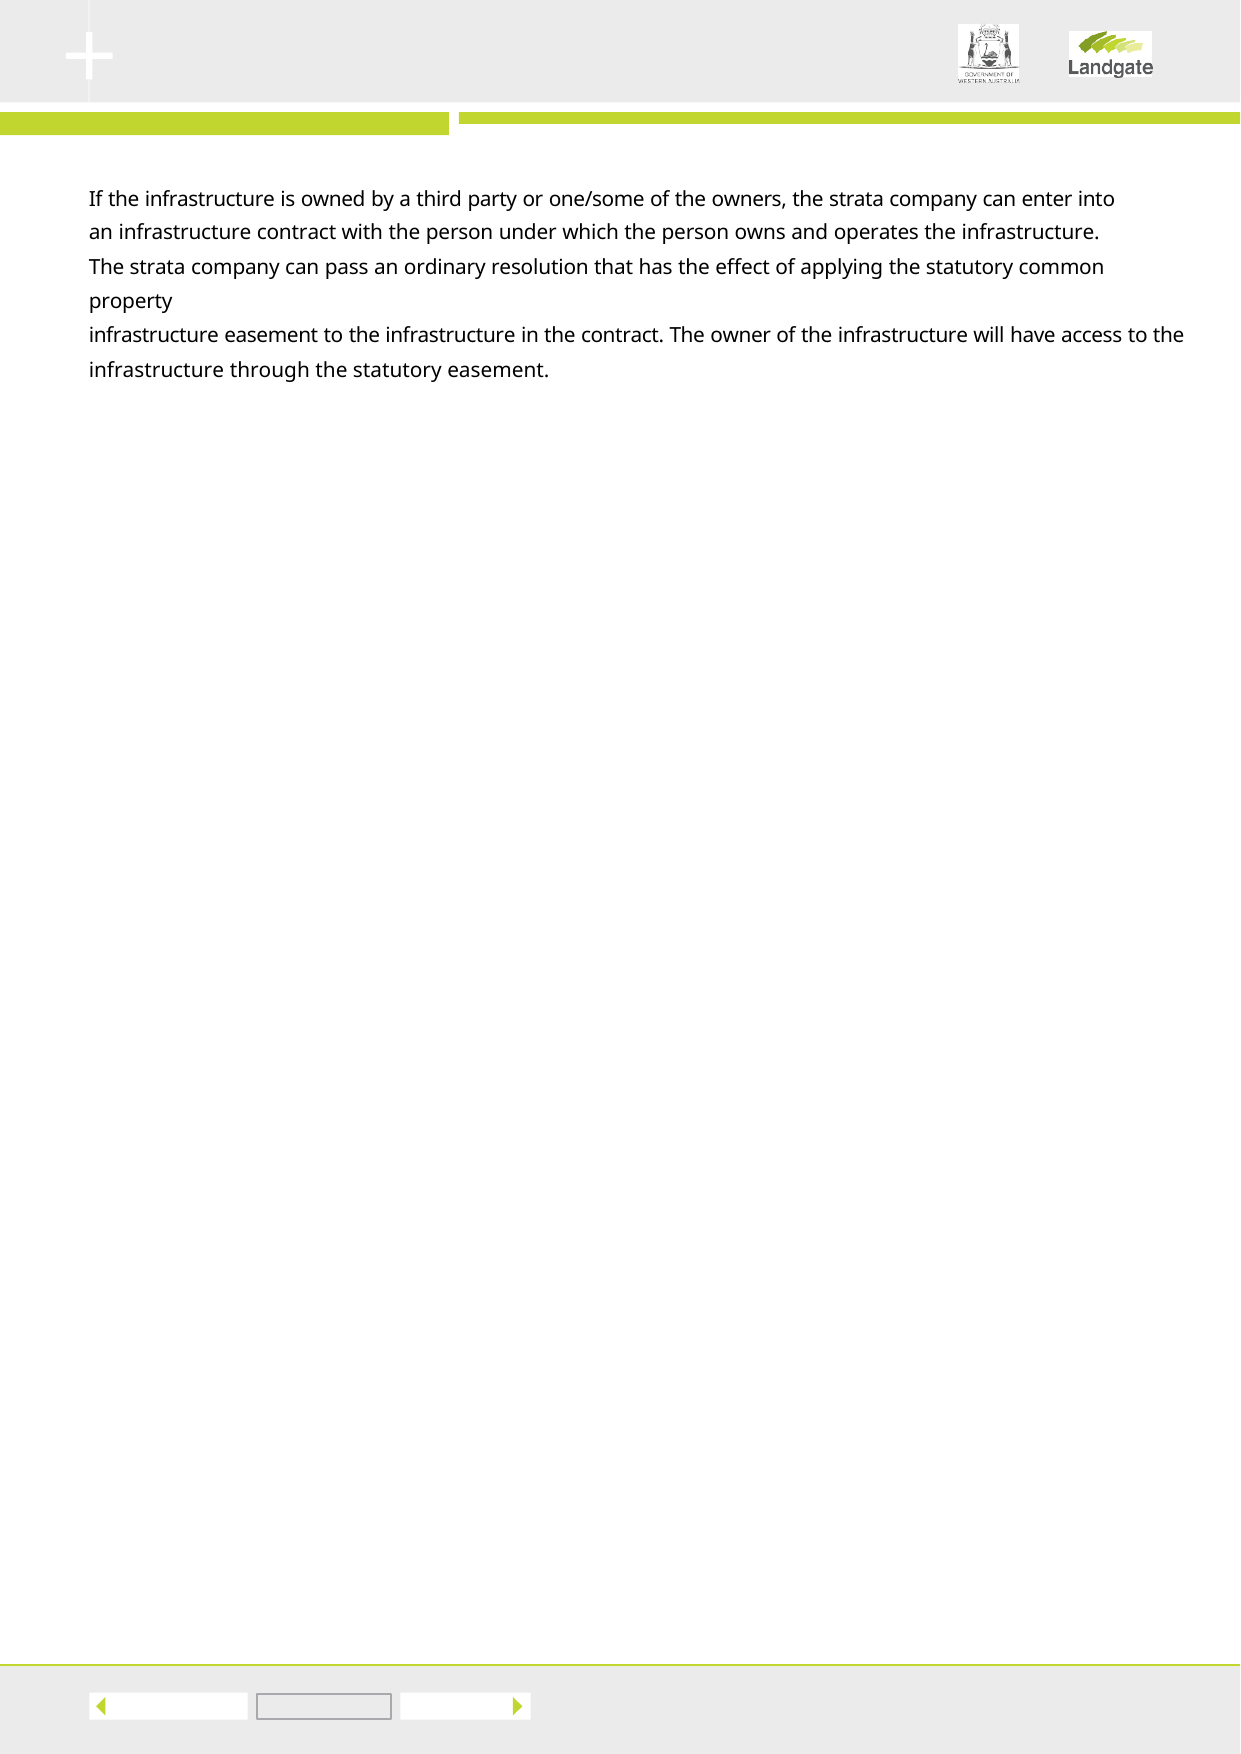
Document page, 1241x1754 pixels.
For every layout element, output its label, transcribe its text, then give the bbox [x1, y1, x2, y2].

text infrastructure easement to the infrastructure in the contract. The owner of the infrastructure will have access to the infrastructure through the statutory easement. [88, 321, 1240, 383]
picture [958, 23, 1020, 83]
text an infrastructure contract with the person under which the person owns and operates the infrastructure. The strata company can pass an ordinary resolution that has the effect of applying the statutory common property [88, 217, 1107, 314]
picture [1069, 31, 1153, 78]
text If the infrastructure is owned by a third party or one/some of the owners, the strata company can enter into [88, 184, 1240, 212]
